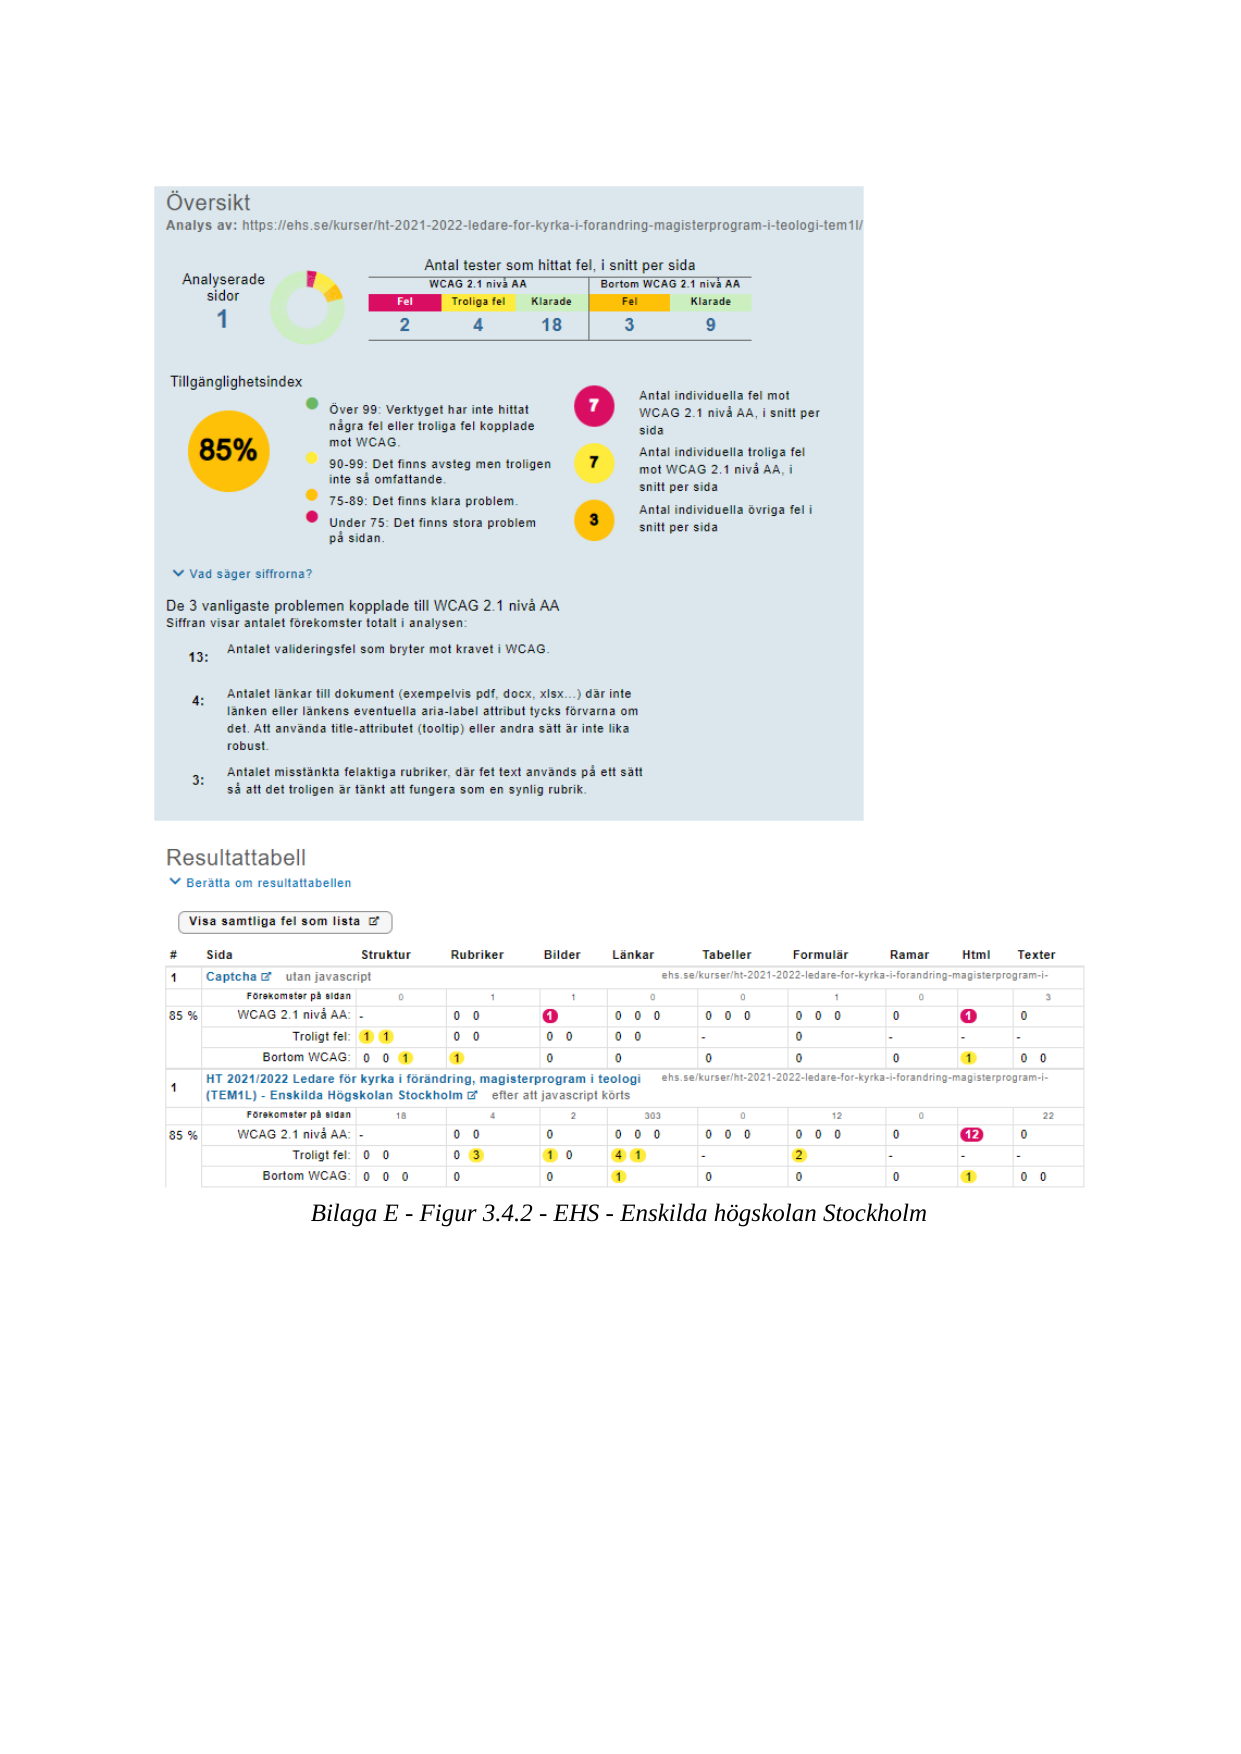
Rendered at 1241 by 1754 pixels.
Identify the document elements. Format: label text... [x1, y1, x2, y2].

text Bilaga E - Figur 3.4.2 - EHS - Enskilda högskolan Stockholm [150, 1198, 1090, 1226]
picture [150, 183, 1091, 1194]
